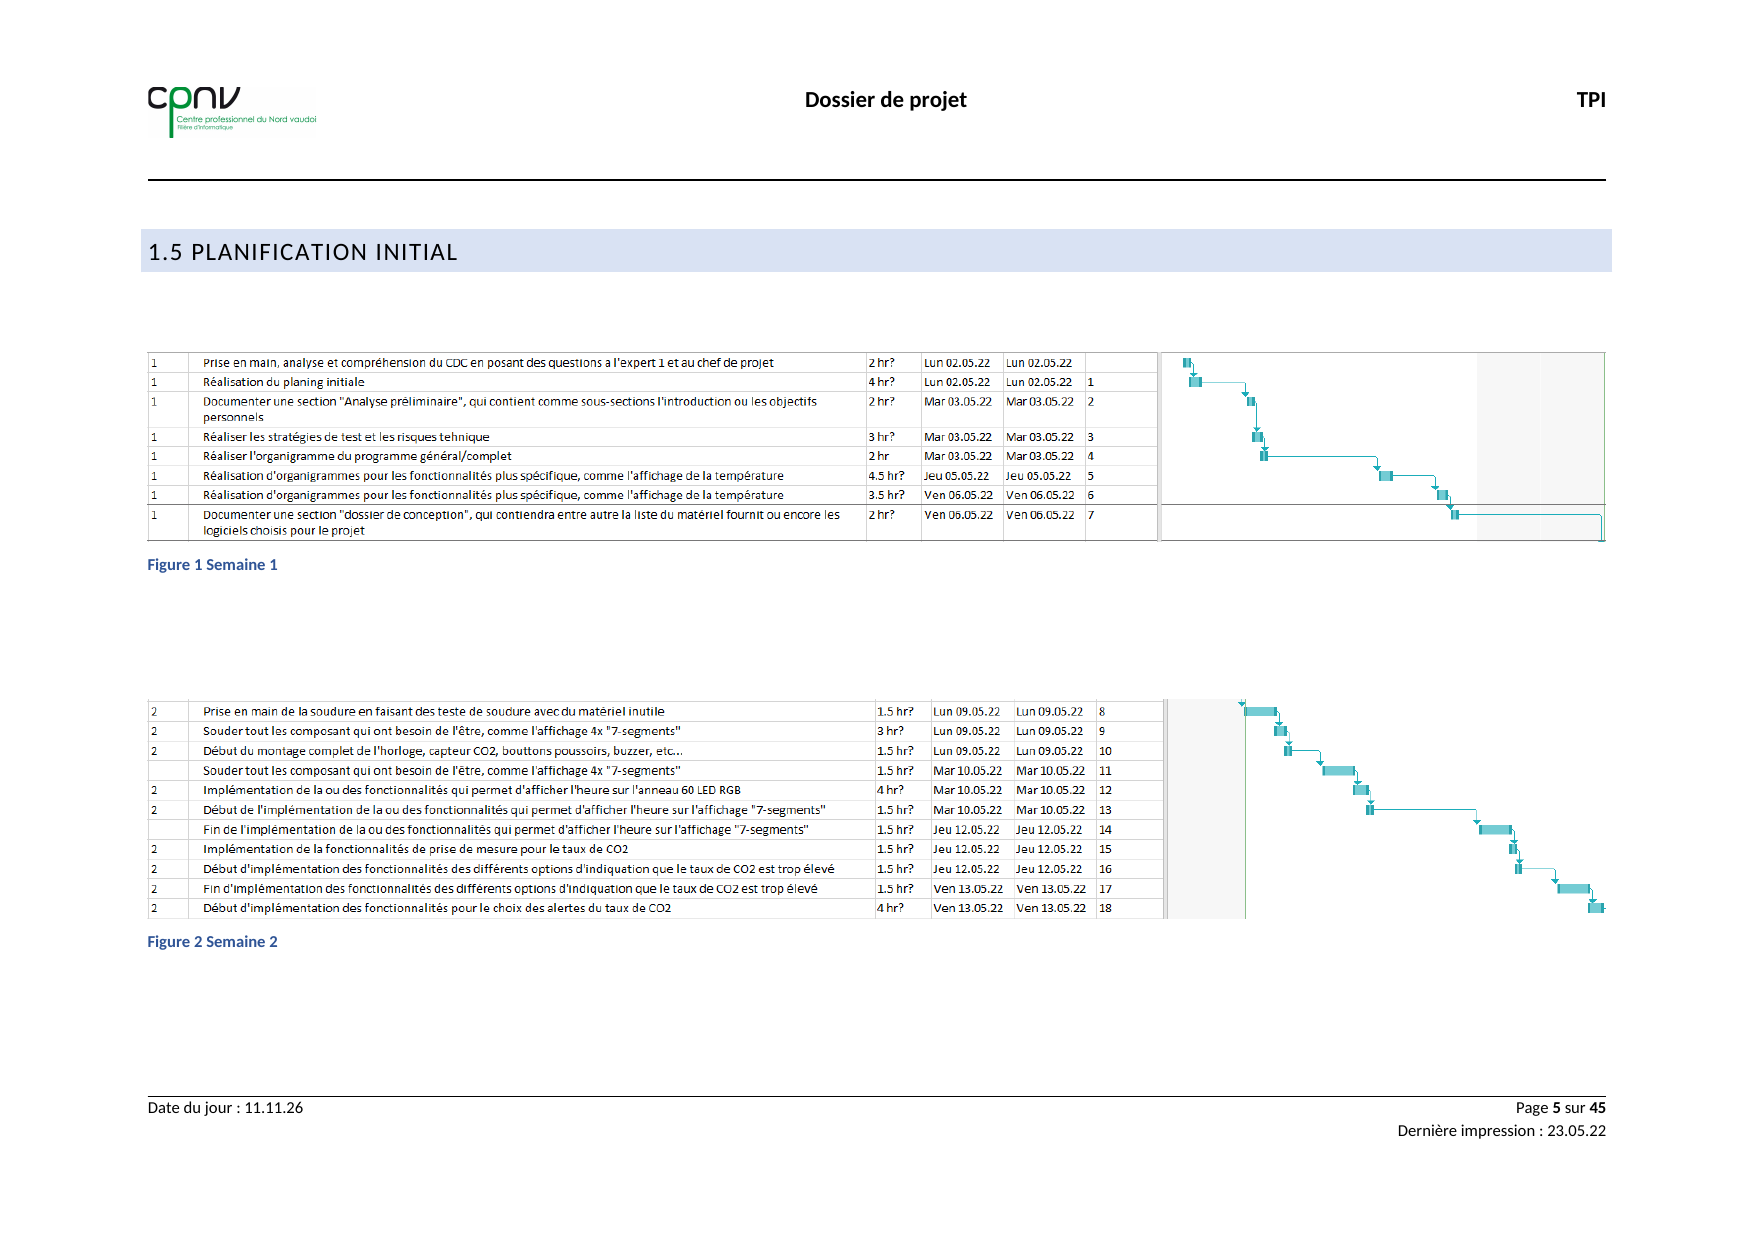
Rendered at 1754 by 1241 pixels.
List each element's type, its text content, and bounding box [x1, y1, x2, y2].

picture [147, 352, 1606, 542]
picture [147, 699, 1606, 919]
picture [147, 87, 317, 137]
subtitle 1.5 Planification initial [148, 236, 1606, 266]
